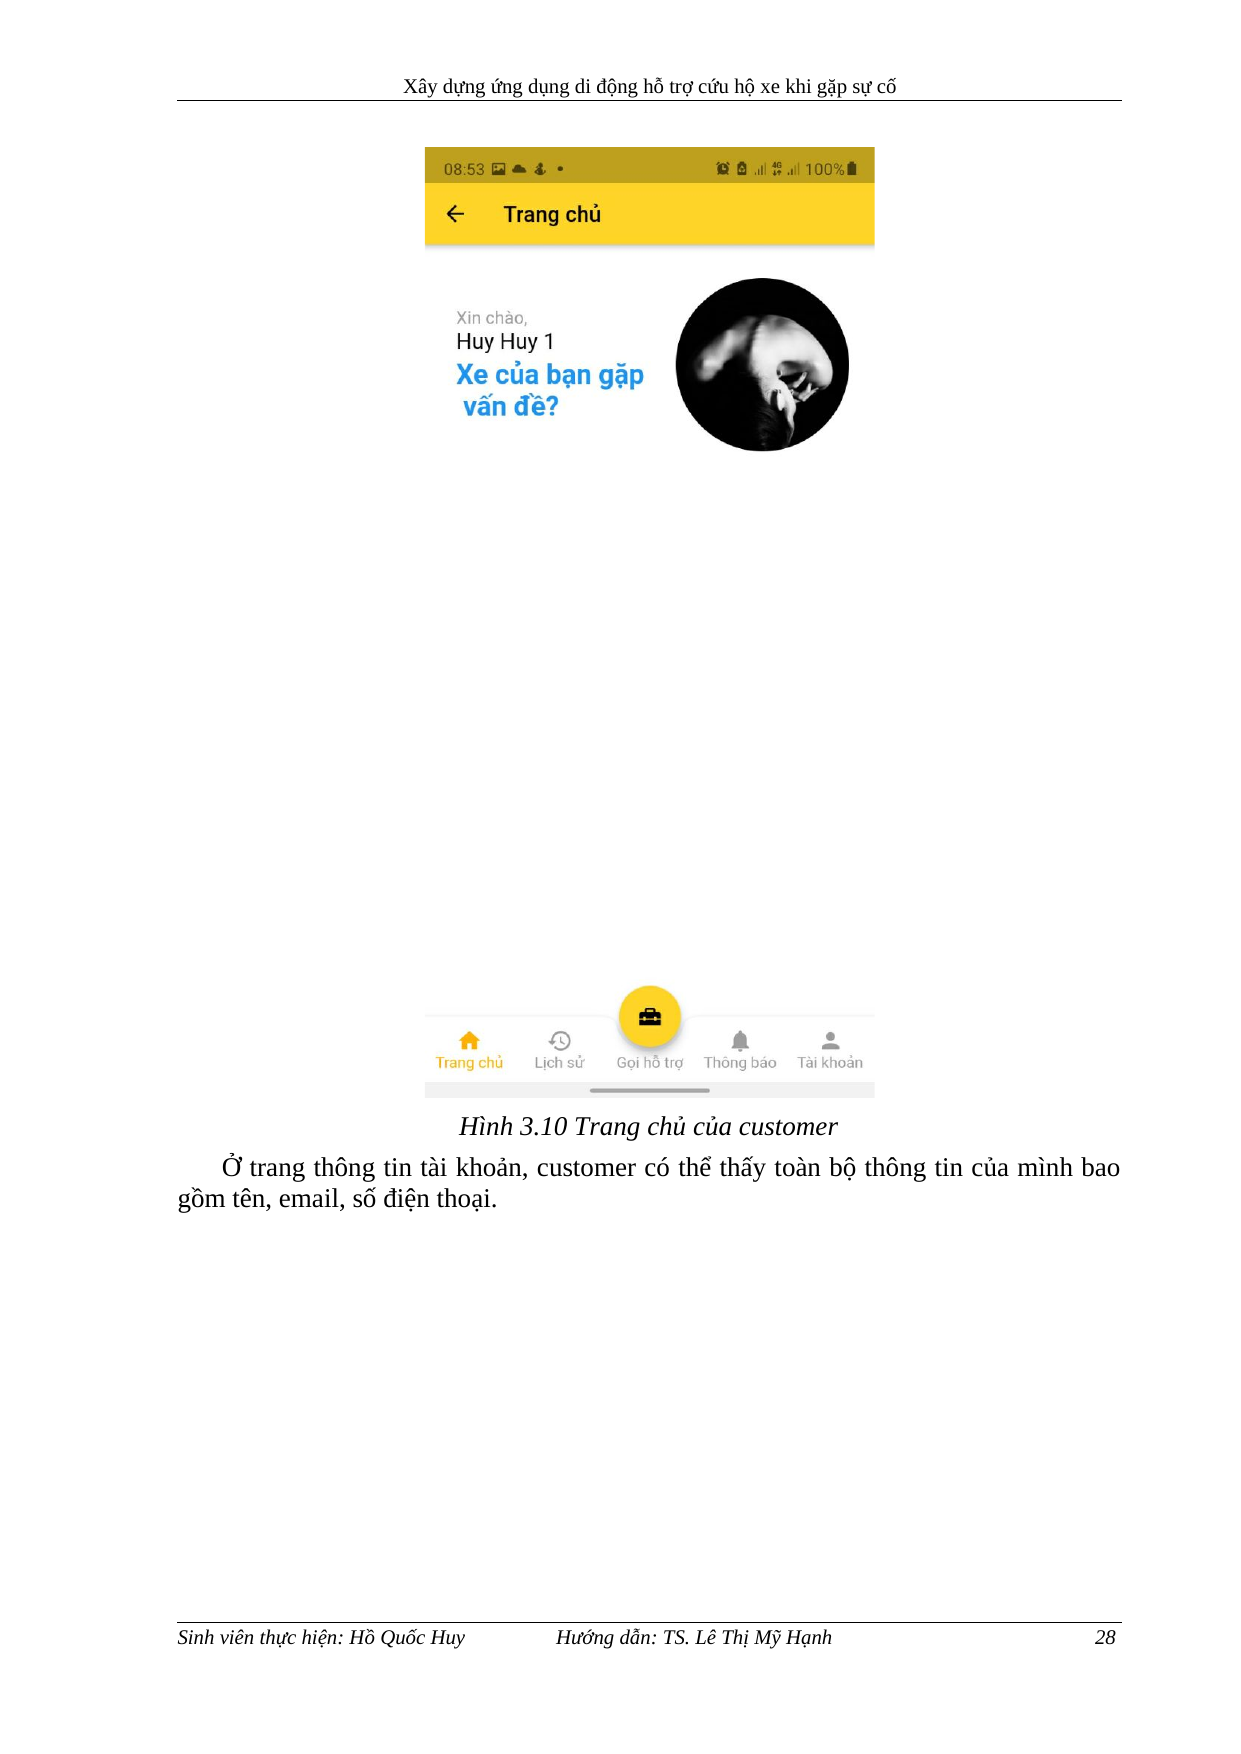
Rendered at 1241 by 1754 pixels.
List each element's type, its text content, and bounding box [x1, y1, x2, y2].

text Ở trang thông tin tài khoản, customer có thể thấy toàn bộ thông tin của mình bao gồm tên, email, số điện thoại. [177, 1151, 1122, 1213]
picture [424, 147, 875, 1098]
